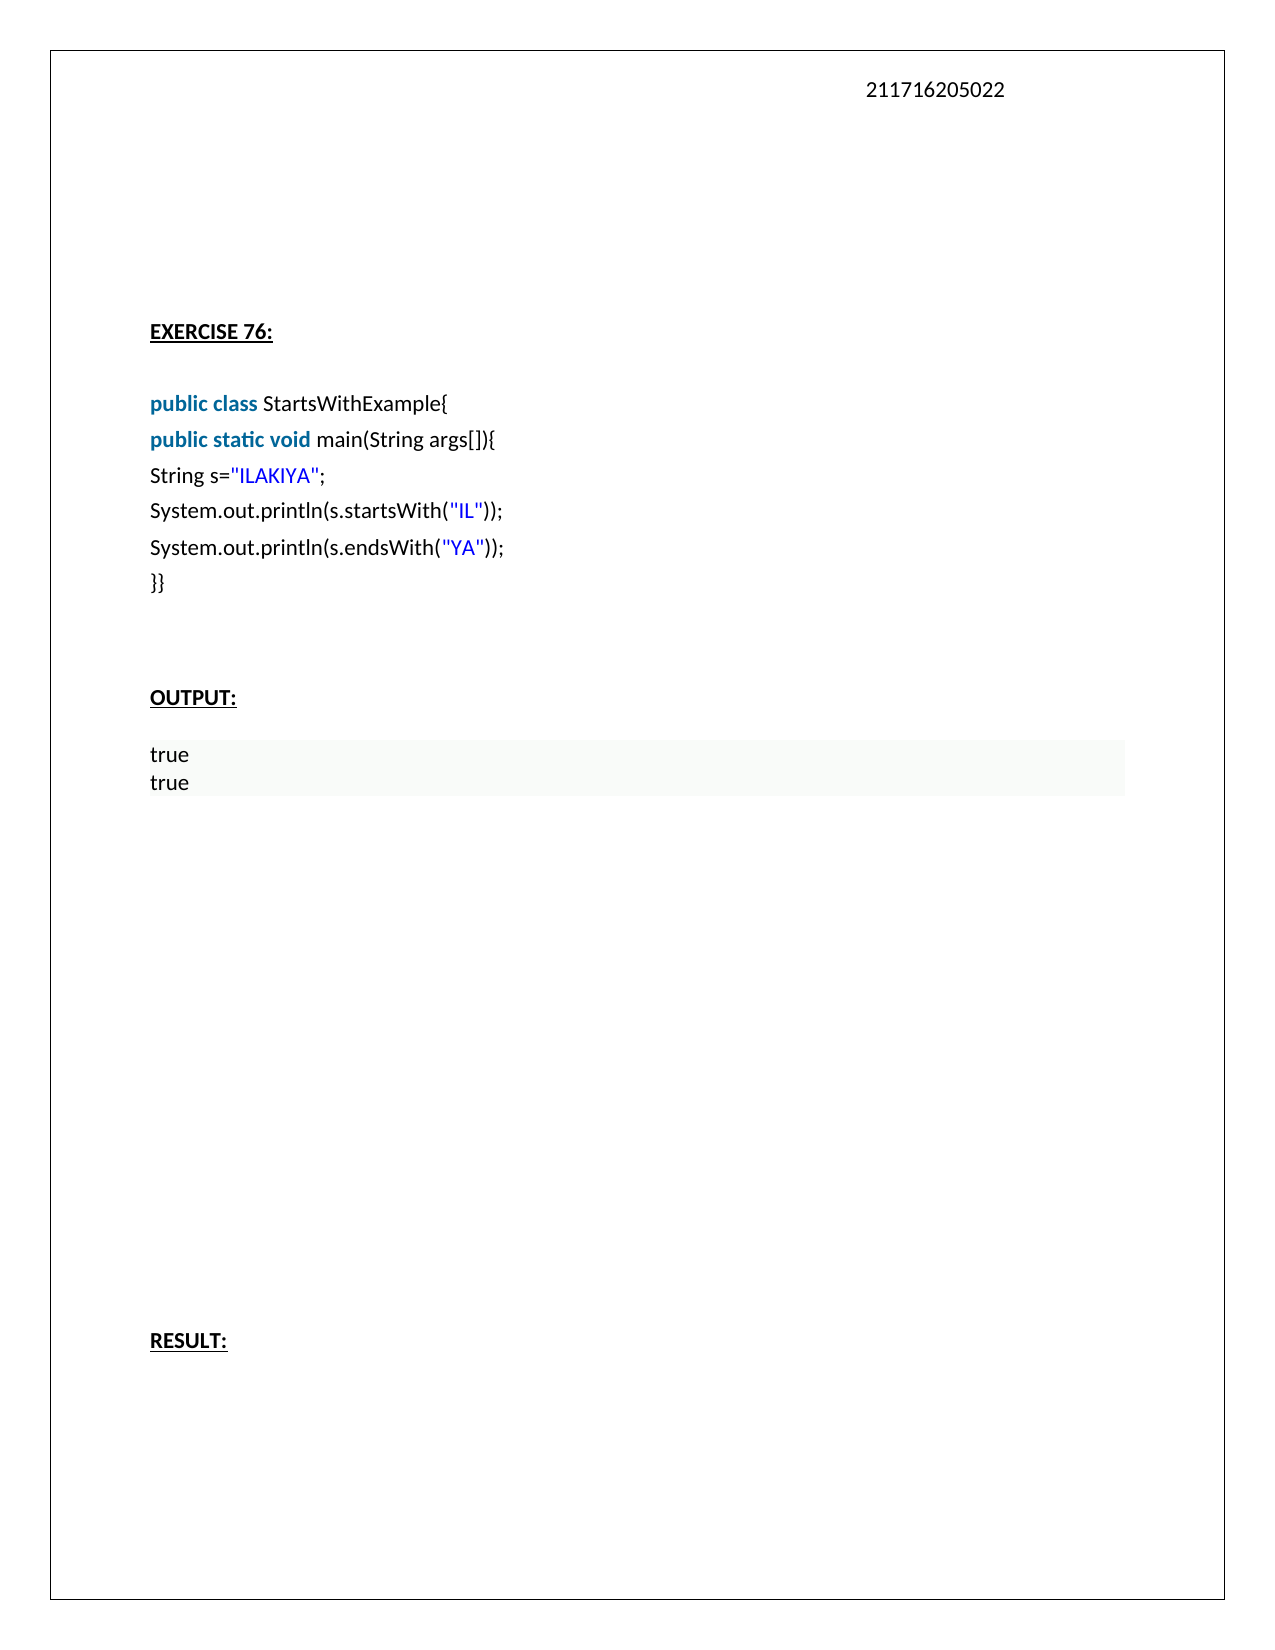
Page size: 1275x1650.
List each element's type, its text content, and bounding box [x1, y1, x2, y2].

text public class StartsWithExample{ [150, 381, 1125, 417]
text System.out.println(s.startsWith("IL")); [150, 489, 1125, 525]
text }} [150, 561, 1125, 597]
text true [150, 768, 1125, 796]
text RESULT: [150, 1326, 1125, 1354]
text System.out.println(s.endsWith("YA")); [150, 525, 1125, 561]
text OUTPUT: [150, 683, 1125, 711]
text EXERCISE 76: [150, 309, 1125, 345]
text true [150, 740, 1125, 768]
text String s="ILAKIYA"; [150, 453, 1125, 489]
text public static void main(String args[]){ [150, 417, 1125, 453]
